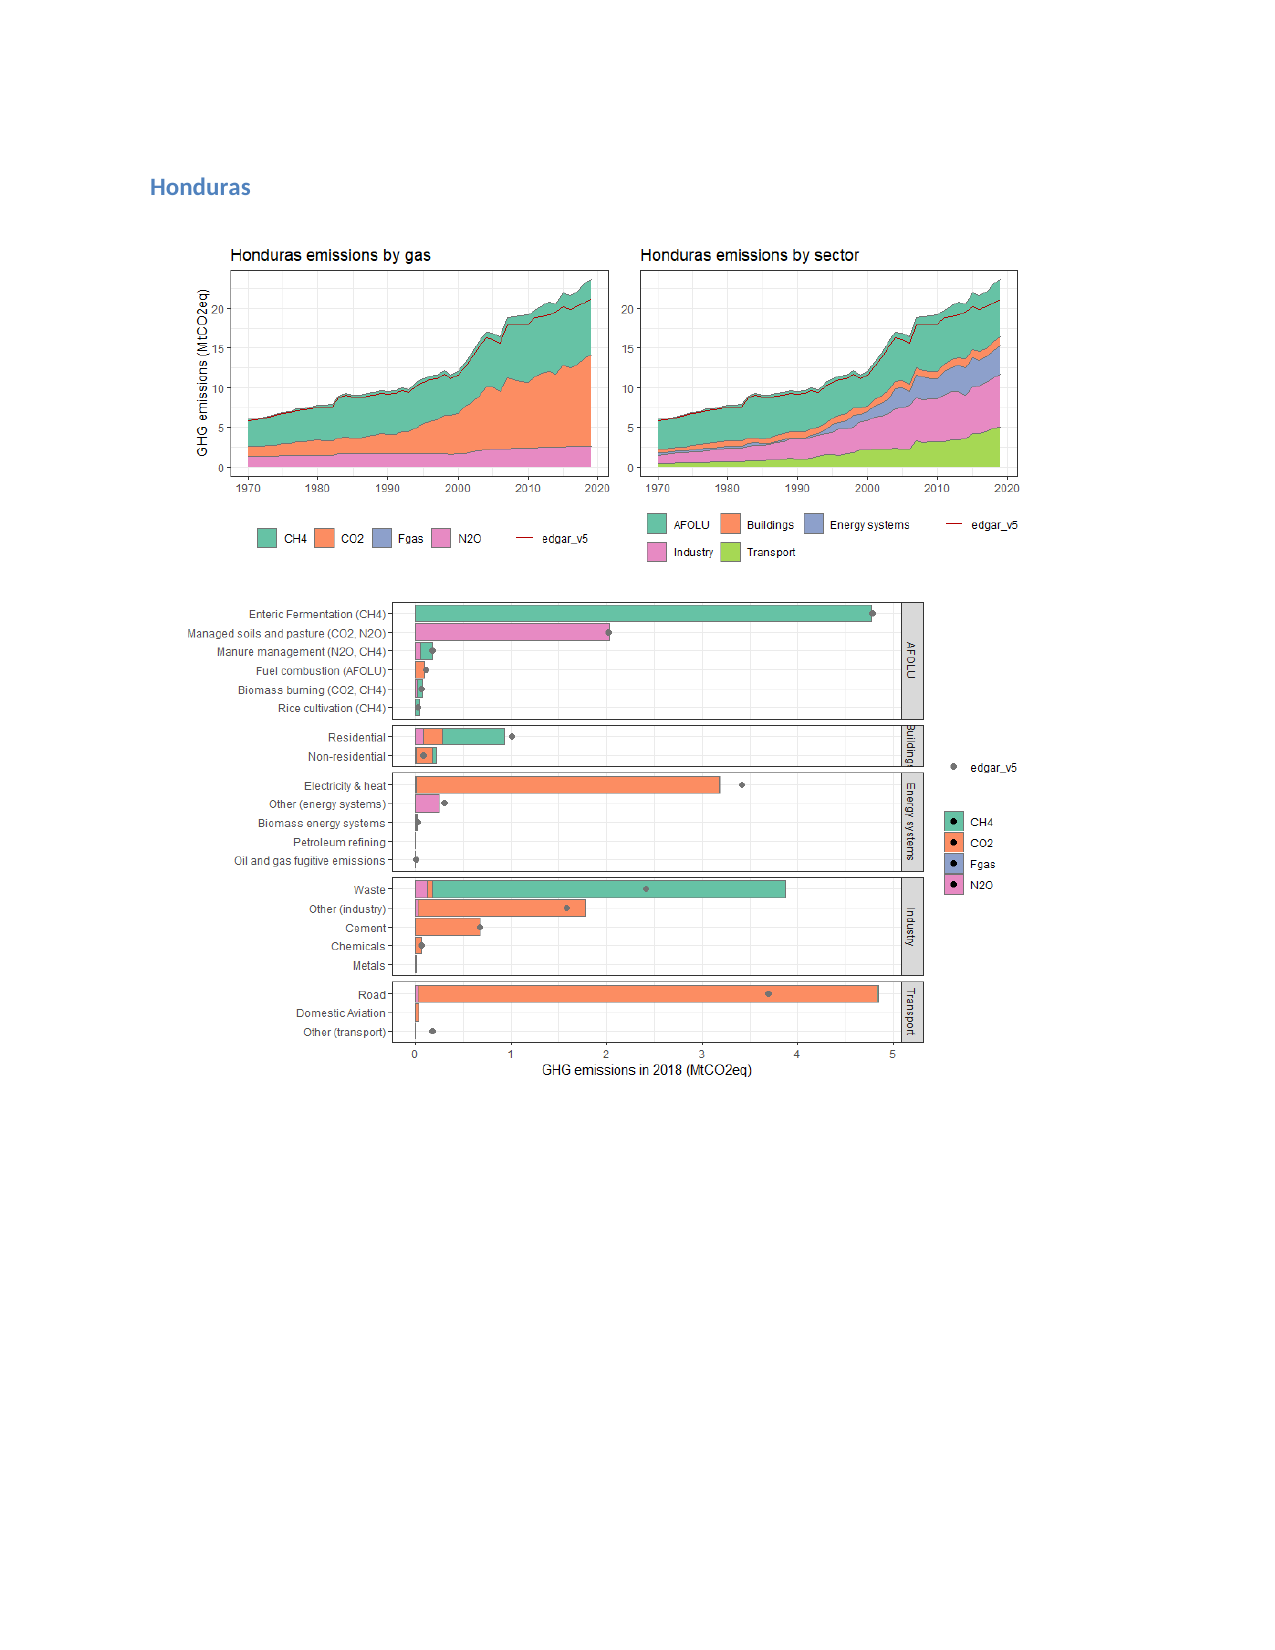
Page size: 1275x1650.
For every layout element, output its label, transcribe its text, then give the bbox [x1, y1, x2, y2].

picture [168, 220, 1044, 1096]
subtitle Honduras [150, 171, 1125, 201]
